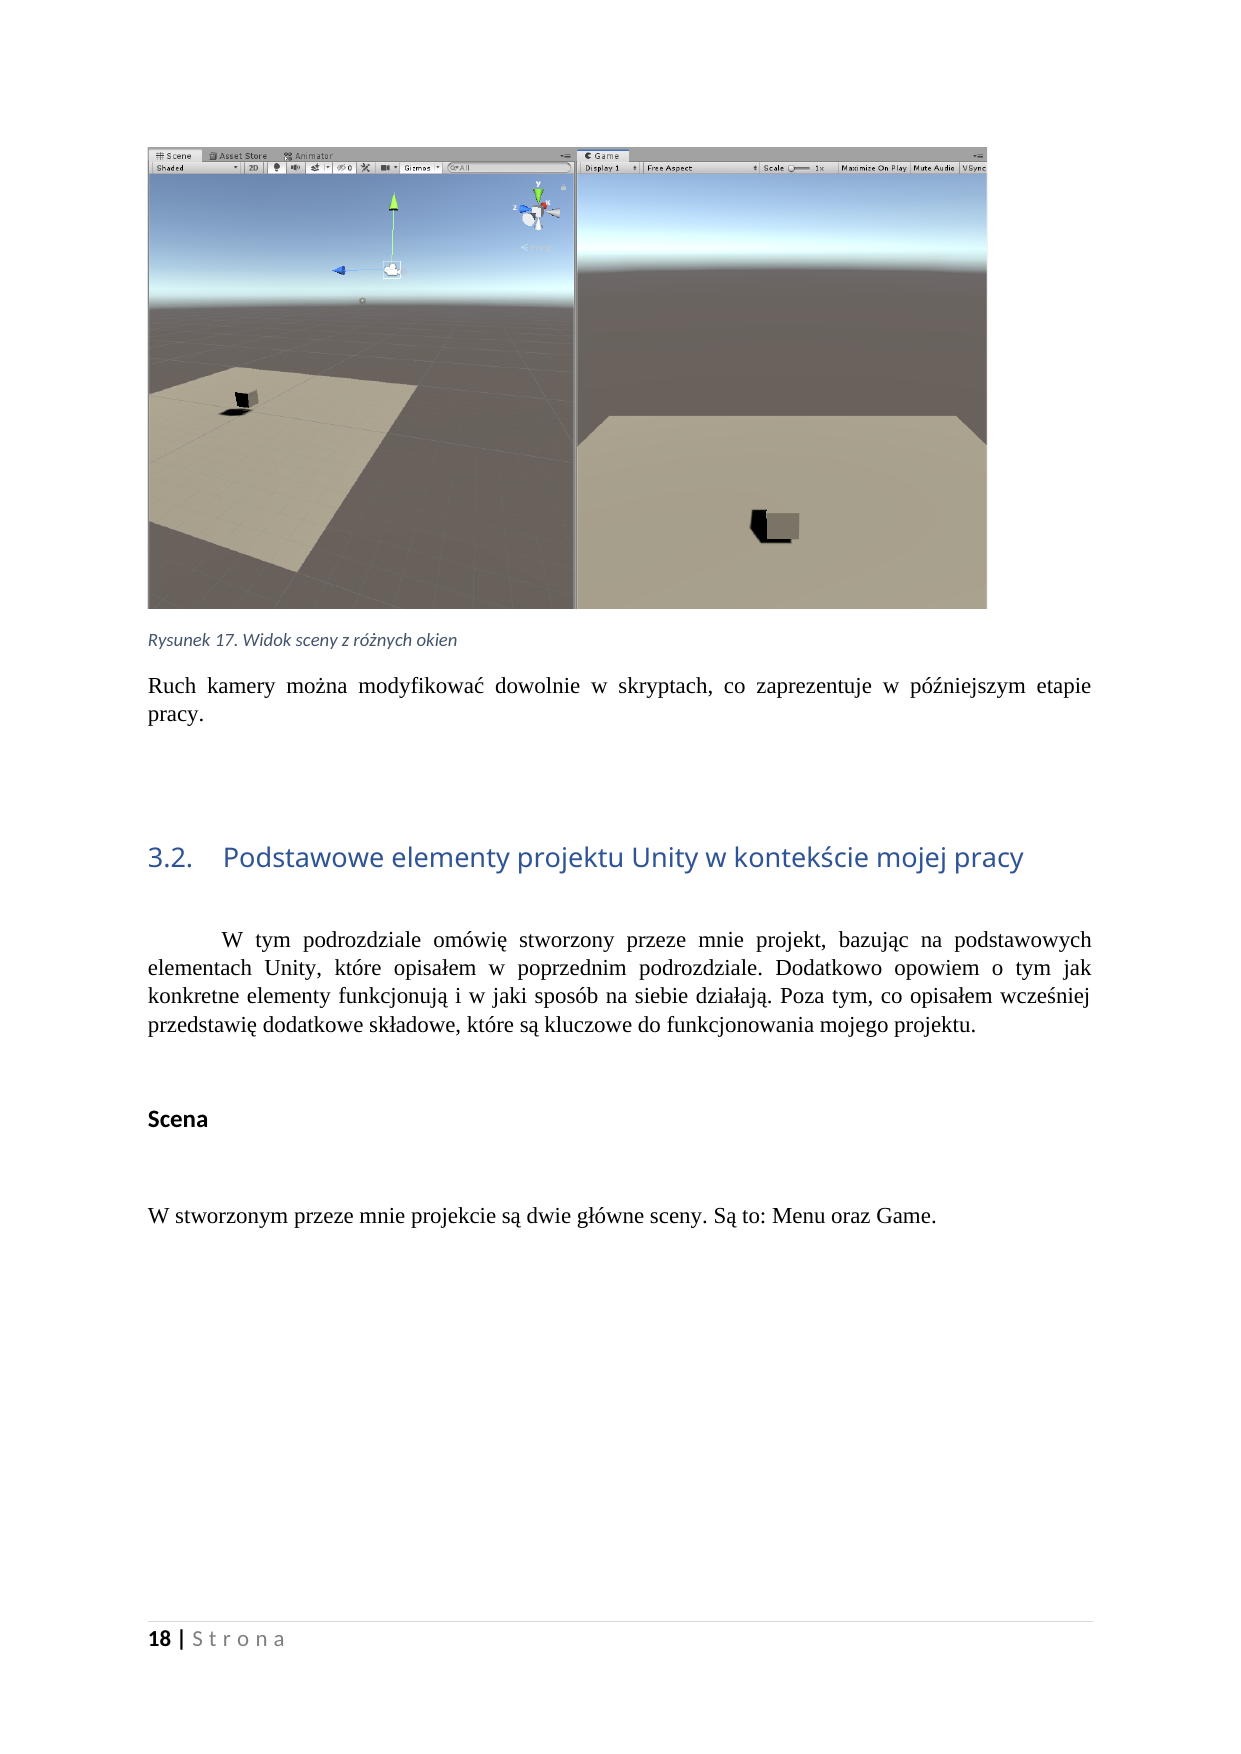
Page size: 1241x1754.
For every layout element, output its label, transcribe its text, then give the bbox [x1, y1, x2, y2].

picture [147, 147, 988, 609]
text Scena [148, 1103, 1093, 1133]
subtitle Podstawowe elementy projektu Unity w kontekście mojej pracy [148, 839, 1093, 876]
text W stworzonym przeze mnie projekcie są dwie główne sceny. Są to: Menu oraz Game. [148, 1202, 1093, 1228]
text W tym podrozdziale omówię stworzony przeze mnie projekt, bazując na podstawowych elementach Unity, które opisałem w poprzednim podrozdziale. Dodatkowo opowiem o tym jak konkretne elementy funkcjonują i w jaki sposób na siebie działają. Poza tym, co opisałem wcześniej przedstawię dodatkowe składowe, które są kluczowe do funkcjonowania mojego projektu. [148, 926, 1093, 1037]
text Ruch kamery można modyfikować dowolnie w skryptach, co zaprezentuje w późniejszym etapie pracy. [148, 672, 1093, 726]
